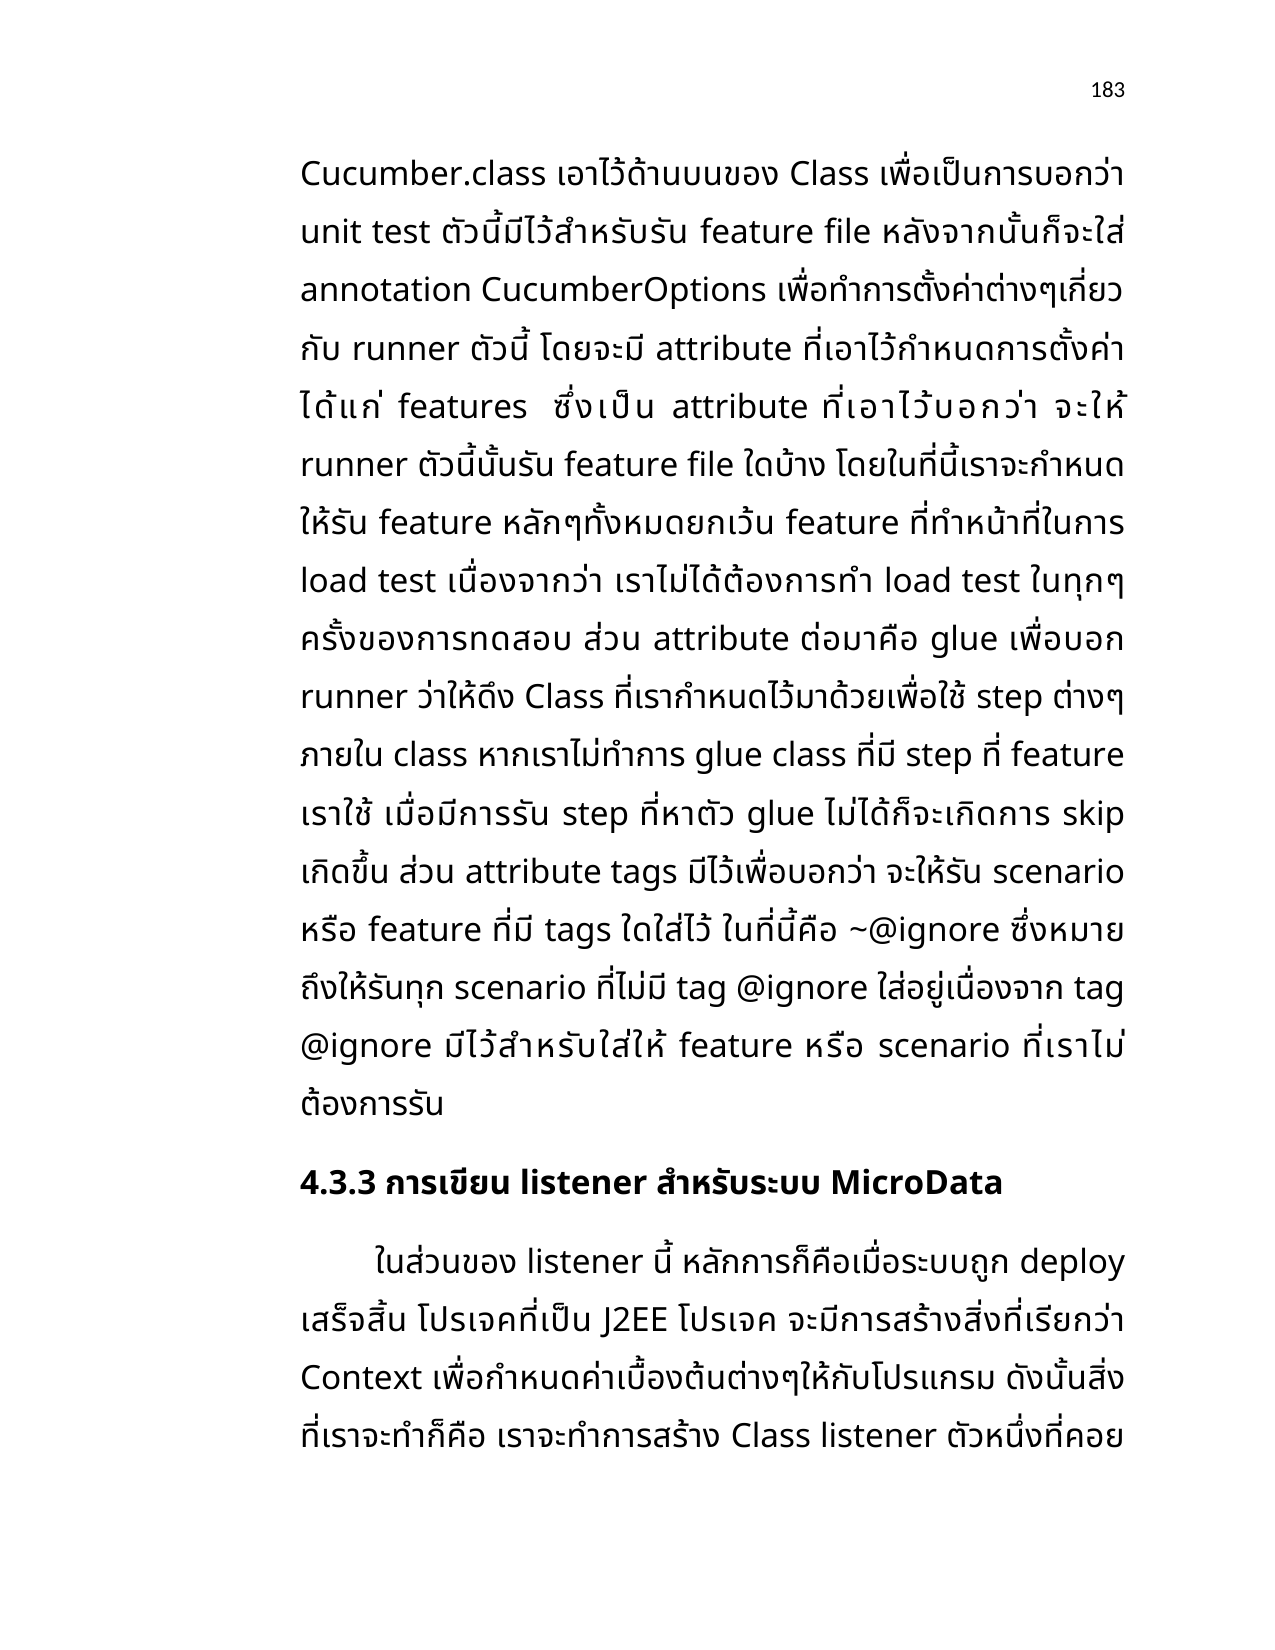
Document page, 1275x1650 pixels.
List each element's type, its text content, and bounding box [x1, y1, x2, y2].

text 4.3.3 การเขียน listener สำหรับระบบ MicroData [225, 1159, 1125, 1209]
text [300, 150, 1125, 1130]
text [300, 1238, 1125, 1463]
